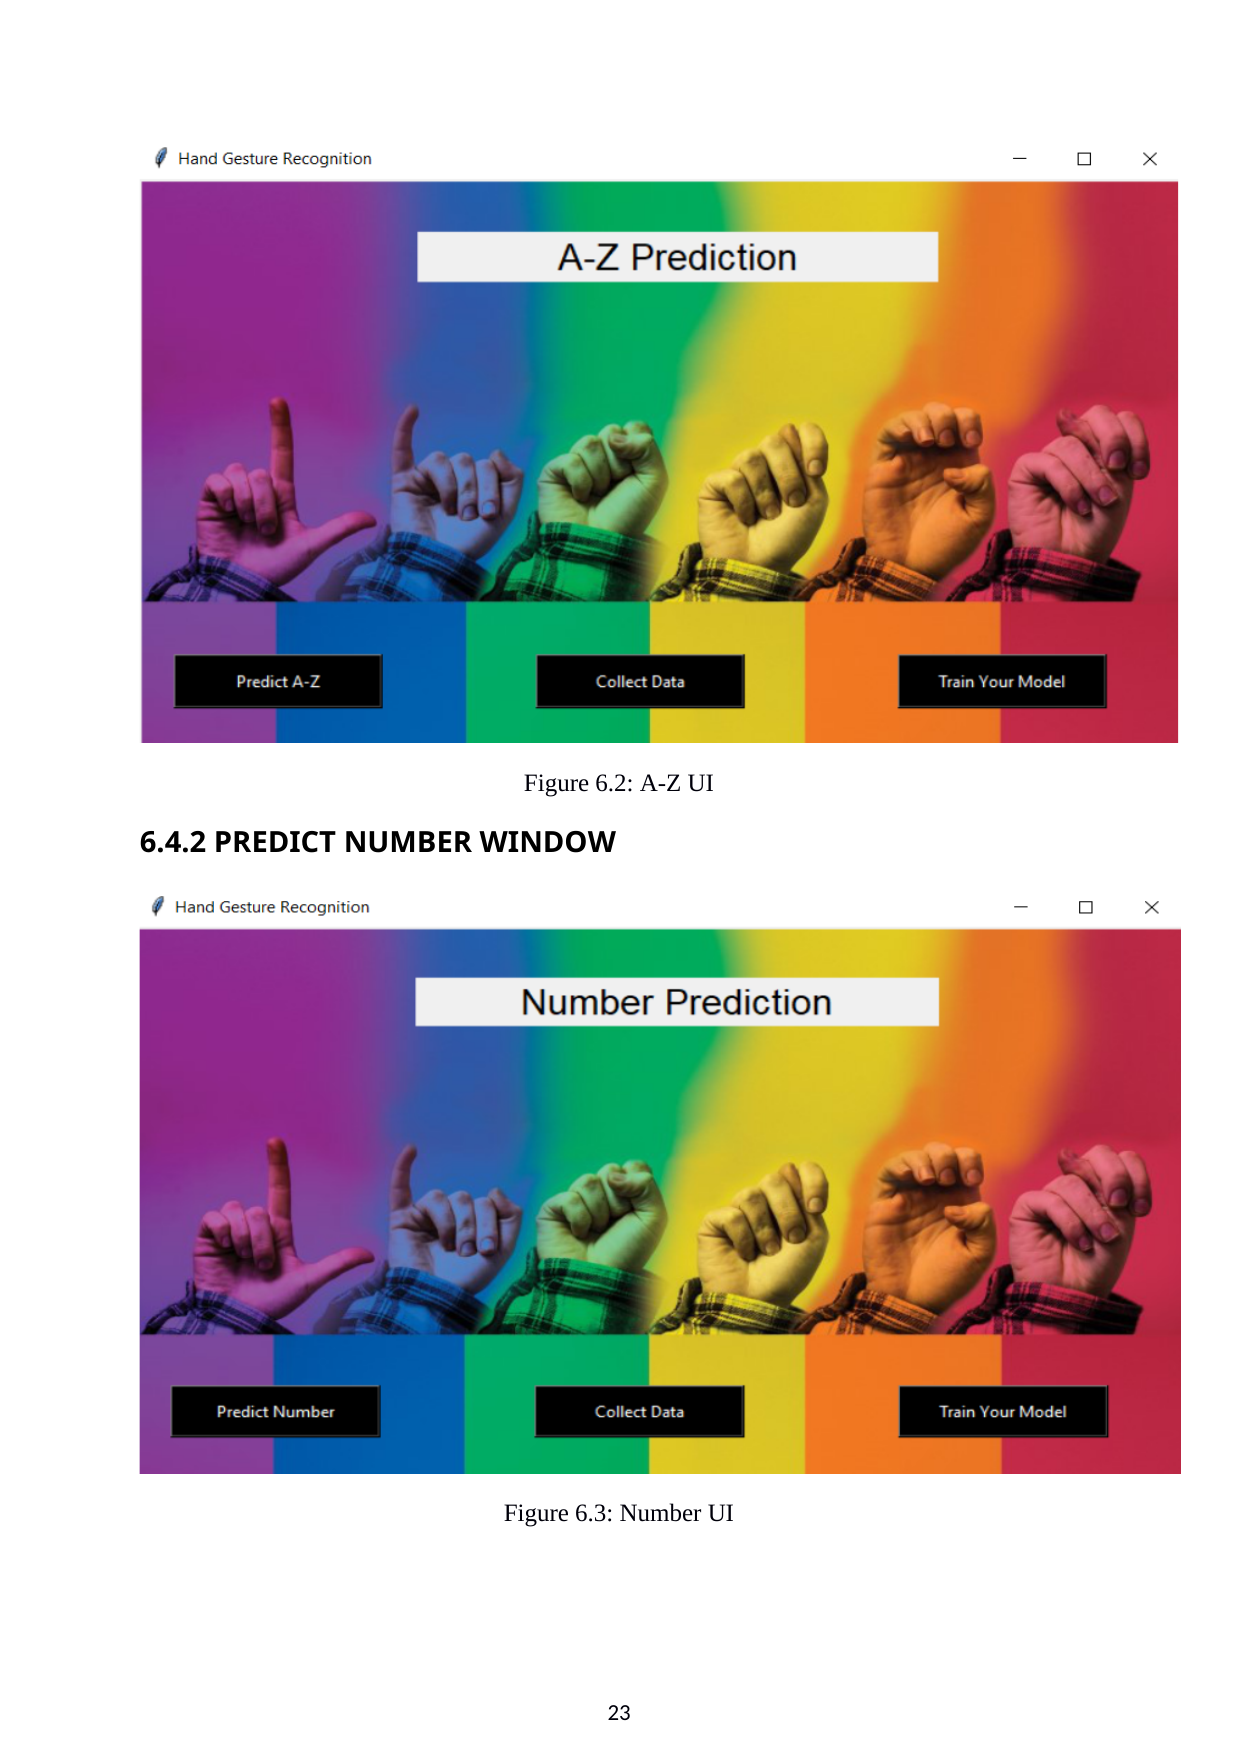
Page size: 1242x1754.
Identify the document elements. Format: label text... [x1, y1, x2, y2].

text Figure 6.3: Number UI [139, 1498, 1098, 1527]
text 6.4.2 PREDICT NUMBER WINDOW [139, 822, 1098, 861]
picture [139, 888, 1181, 1474]
picture [139, 141, 1179, 743]
text Figure 6.2: A-Z UI [139, 768, 1098, 797]
